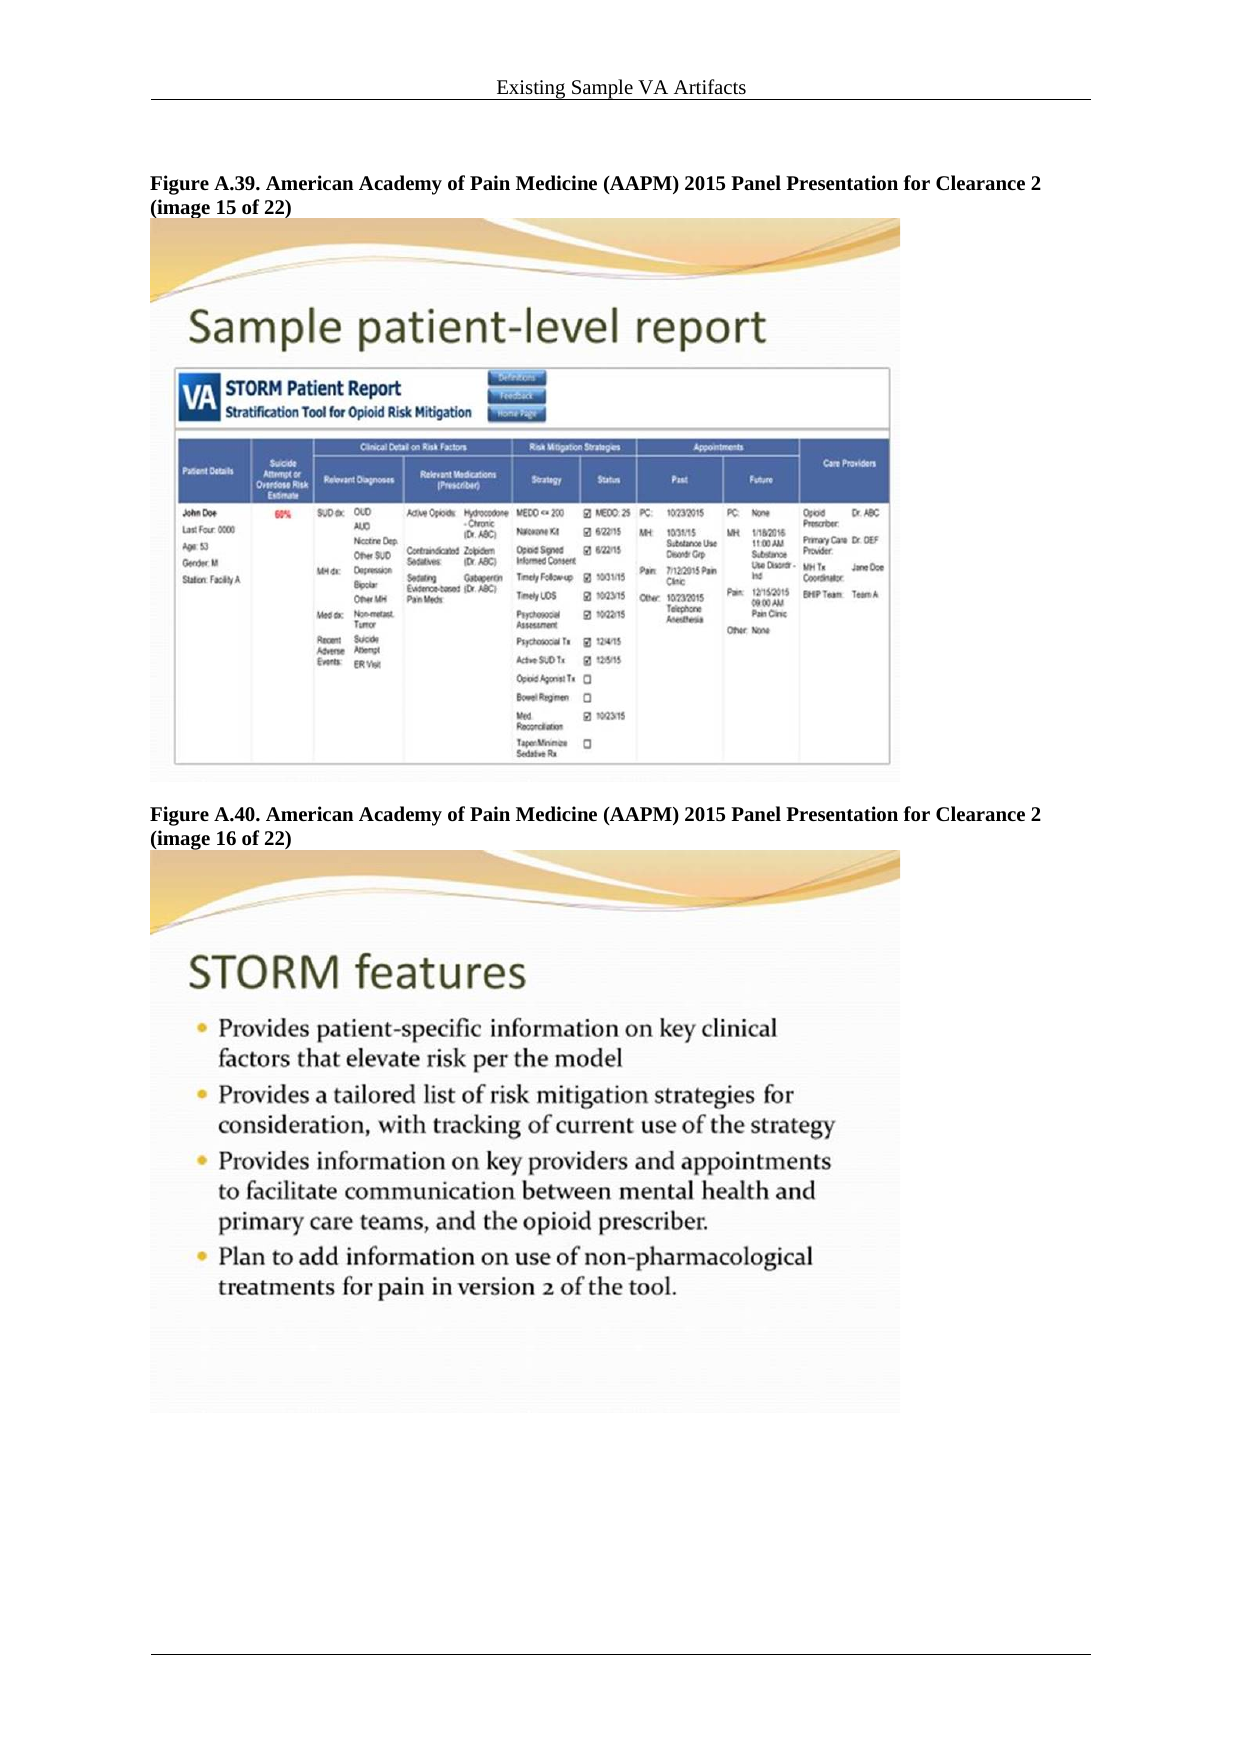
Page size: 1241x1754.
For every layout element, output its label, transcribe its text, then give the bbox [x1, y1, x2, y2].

text Figure A.39. American Academy of Pain Medicine (AAPM) 2015 Panel Presentation for Clearance 2 (image 15 of 22) [150, 171, 1090, 219]
picture [150, 850, 901, 1413]
picture [150, 218, 901, 782]
text Figure A.40. American Academy of Pain Medicine (AAPM) 2015 Panel Presentation for Clearance 2 (image 16 of 22) [150, 802, 1090, 850]
